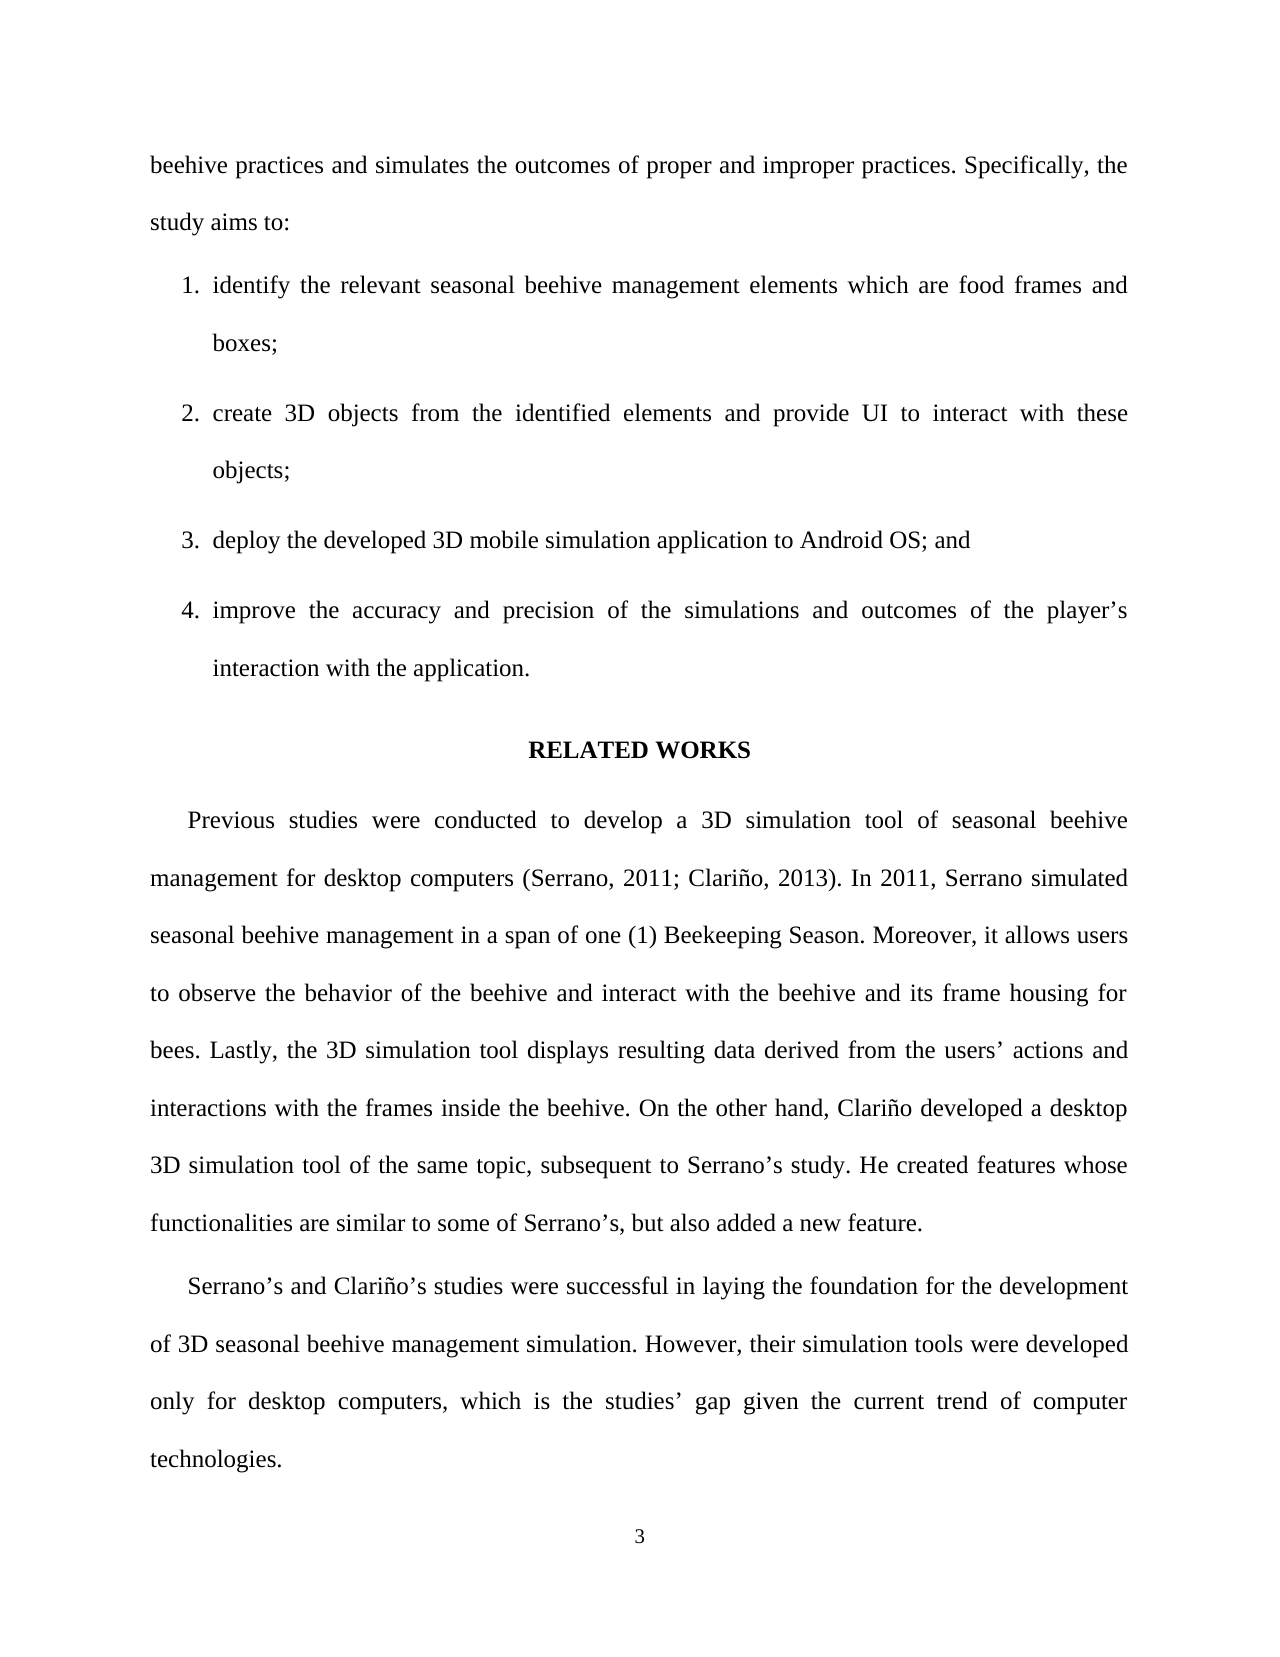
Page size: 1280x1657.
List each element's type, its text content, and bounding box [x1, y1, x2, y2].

text 2. create 3D objects from the identified elements and provide UI to interact with these objects; [181, 398, 1129, 484]
subtitle RELATED WORKS [150, 735, 1129, 764]
text 1. identify the relevant seasonal beehive management elements which are food frames and boxes; [181, 270, 1129, 356]
text 3. deploy the developed 3D mobile simulation application to Android OS; and [181, 525, 1129, 554]
text 4. improve the accuracy and precision of the simulations and outcomes of the player’s interaction with the application. [181, 595, 1129, 681]
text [150, 150, 1129, 236]
text Previous studies were conducted to develop a 3D simulation tool of seasonal beehive management for desktop computers (Serrano, 2011; Clariño, 2013). In 2011, Serrano simulated seasonal beehive management in a span of one (1) Beekeeping Season. Moreover, it allows users to observe the behavior of the beehive and interact with the beehive and its frame housing for bees. Lastly, the 3D simulation tool displays resulting data derived from the users’ actions and interactions with the frames inside the beehive. On the other hand, Clariño developed a desktop 3D simulation tool of the same topic, subsequent to Serrano’s study. He created features whose functionalities are similar to some of Serrano’s, but also added a new feature. [150, 805, 1129, 1236]
text Serrano’s and Clariño’s studies were successful in laying the foundation for the development of 3D seasonal beehive management simulation. However, their simulation tools were developed only for desktop computers, which is the studies’ gap given the current trend of computer technologies. [150, 1271, 1129, 1473]
